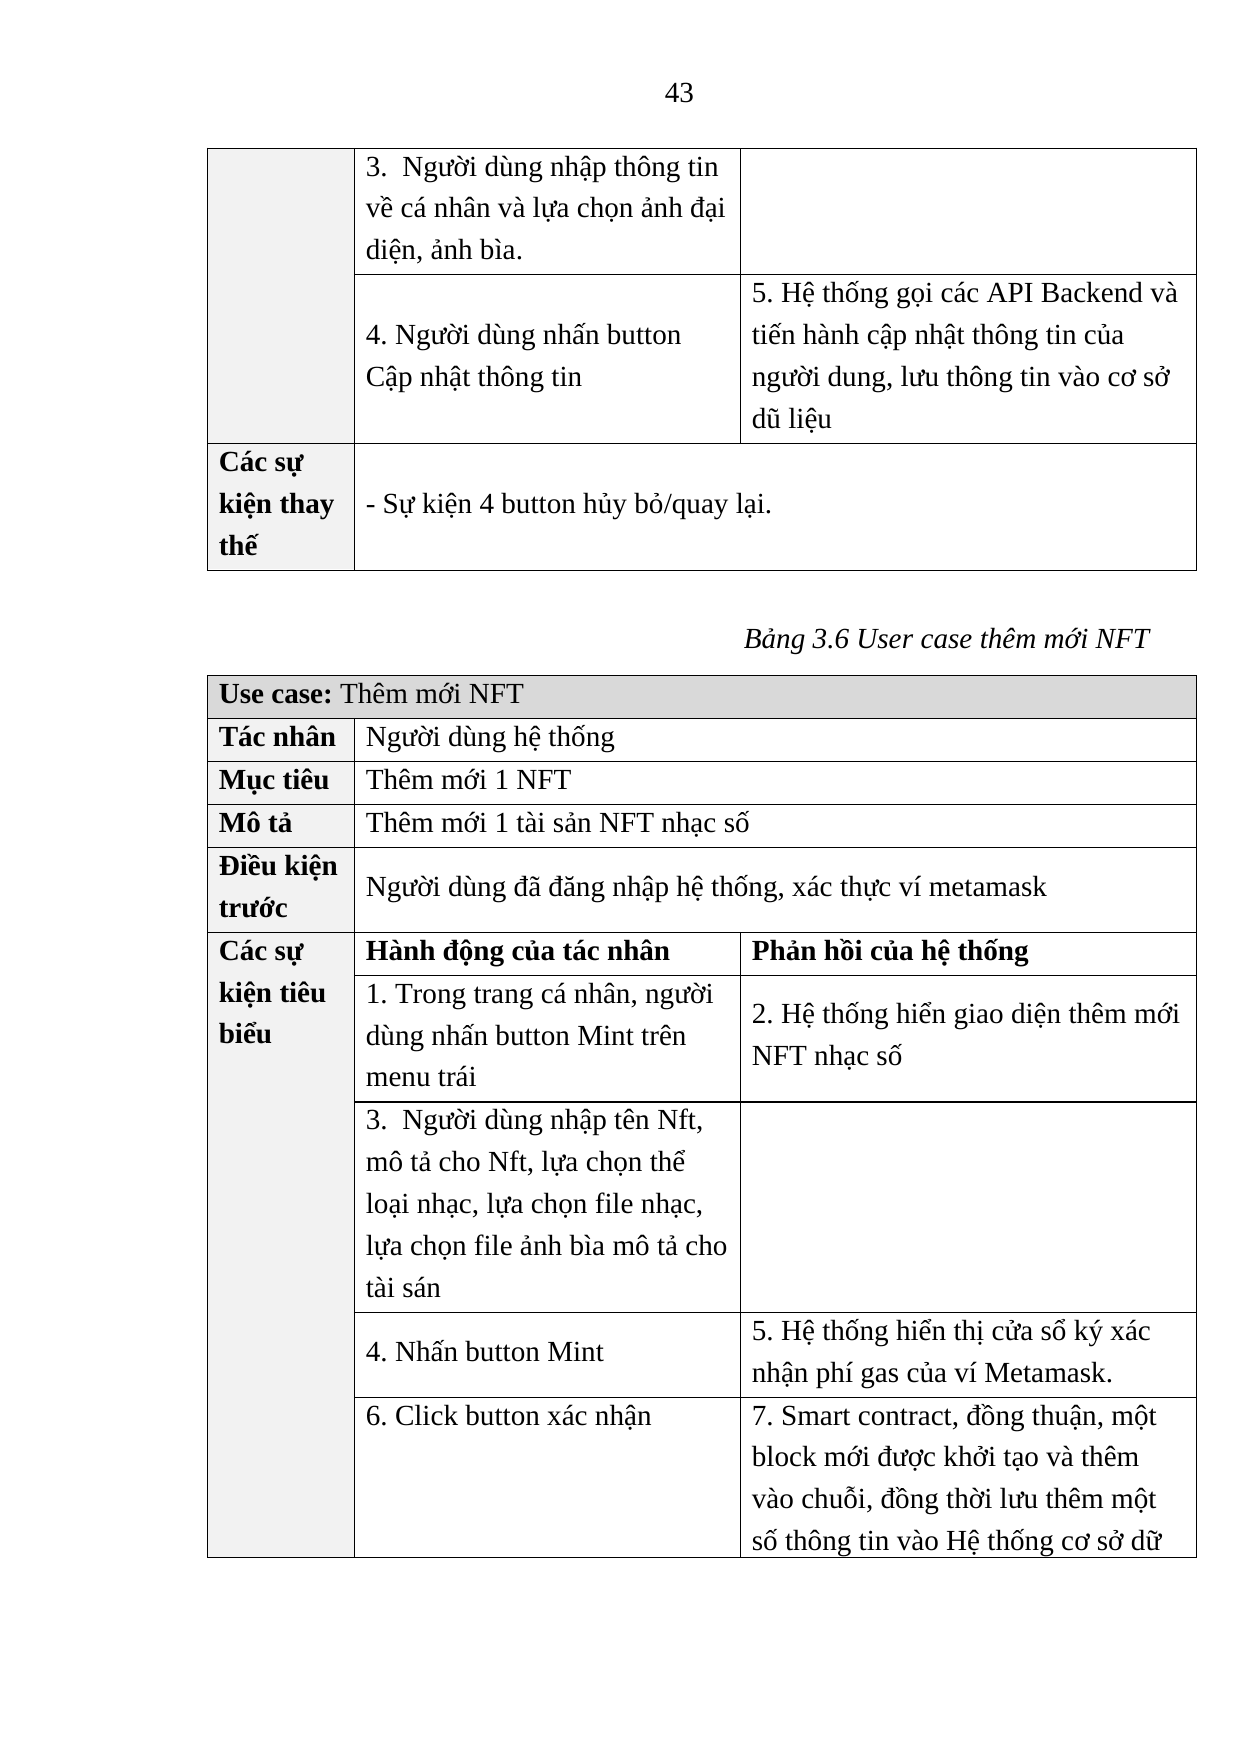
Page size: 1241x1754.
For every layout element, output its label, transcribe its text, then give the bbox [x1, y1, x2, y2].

table_cell 5. Hệ thống gọi các API Backend và tiến hành cập nhật thông tin của người dung, lưu thông tin vào cơ sở dũ liệu [741, 275, 1196, 443]
table_cell - Sự kiện 4 button hủy bỏ/quay lại. [355, 444, 1196, 569]
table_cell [741, 1398, 1196, 1557]
table_cell Điều kiện trước [208, 848, 354, 932]
table_cell Người dùng hệ thống [355, 719, 1196, 761]
table_cell 1. Trong trang cá nhân, người dùng nhấn button Mint trên menu trái [355, 976, 740, 1101]
table_cell Mục tiêu [208, 762, 354, 804]
table_cell Thêm mới 1 NFT [355, 762, 1196, 804]
table_cell 3. Người dùng nhập tên Nft, mô tả cho Nft, lựa chọn thể loại nhạc, lựa chọn file nhạc, lựa chọn file ảnh bìa mô tả cho tài sán [355, 1103, 740, 1312]
table_cell 5. Hệ thống hiển thị cửa sổ ký xác nhận phí gas của ví Metamask. [741, 1313, 1196, 1397]
table_cell Hành động của tác nhân [355, 933, 740, 975]
table_cell [741, 1103, 1196, 1312]
table_cell Thêm mới 1 tài sản NFT nhạc số [355, 805, 1196, 847]
table_cell Tác nhân [208, 719, 354, 761]
table_cell [741, 149, 1196, 274]
table_cell 2. Hệ thống hiển giao diện thêm mới NFT nhạc số [741, 976, 1196, 1101]
table_cell Các sự kiện thay thế [208, 444, 354, 569]
table_cell Mô tả [208, 805, 354, 847]
table_cell 3. Người dùng nhập thông tin về cá nhân và lựa chọn ảnh đại diện, ảnh bìa. [355, 149, 740, 274]
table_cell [355, 1398, 740, 1557]
text Bảng 3.6 User case thêm mới NFT [207, 621, 1152, 654]
table_cell Người dùng đã đăng nhập hệ thống, xác thực ví metamask [355, 848, 1196, 932]
table_cell Các sự kiện tiêu biểu [208, 933, 354, 1557]
table_cell 4. Người dùng nhấn button Cập nhật thông tin [355, 275, 740, 443]
table_cell Phản hồi của hệ thống [741, 933, 1196, 975]
table_header Use case: Thêm mới NFT [208, 676, 1196, 718]
table_cell 4. Nhấn button Mint [355, 1313, 740, 1397]
